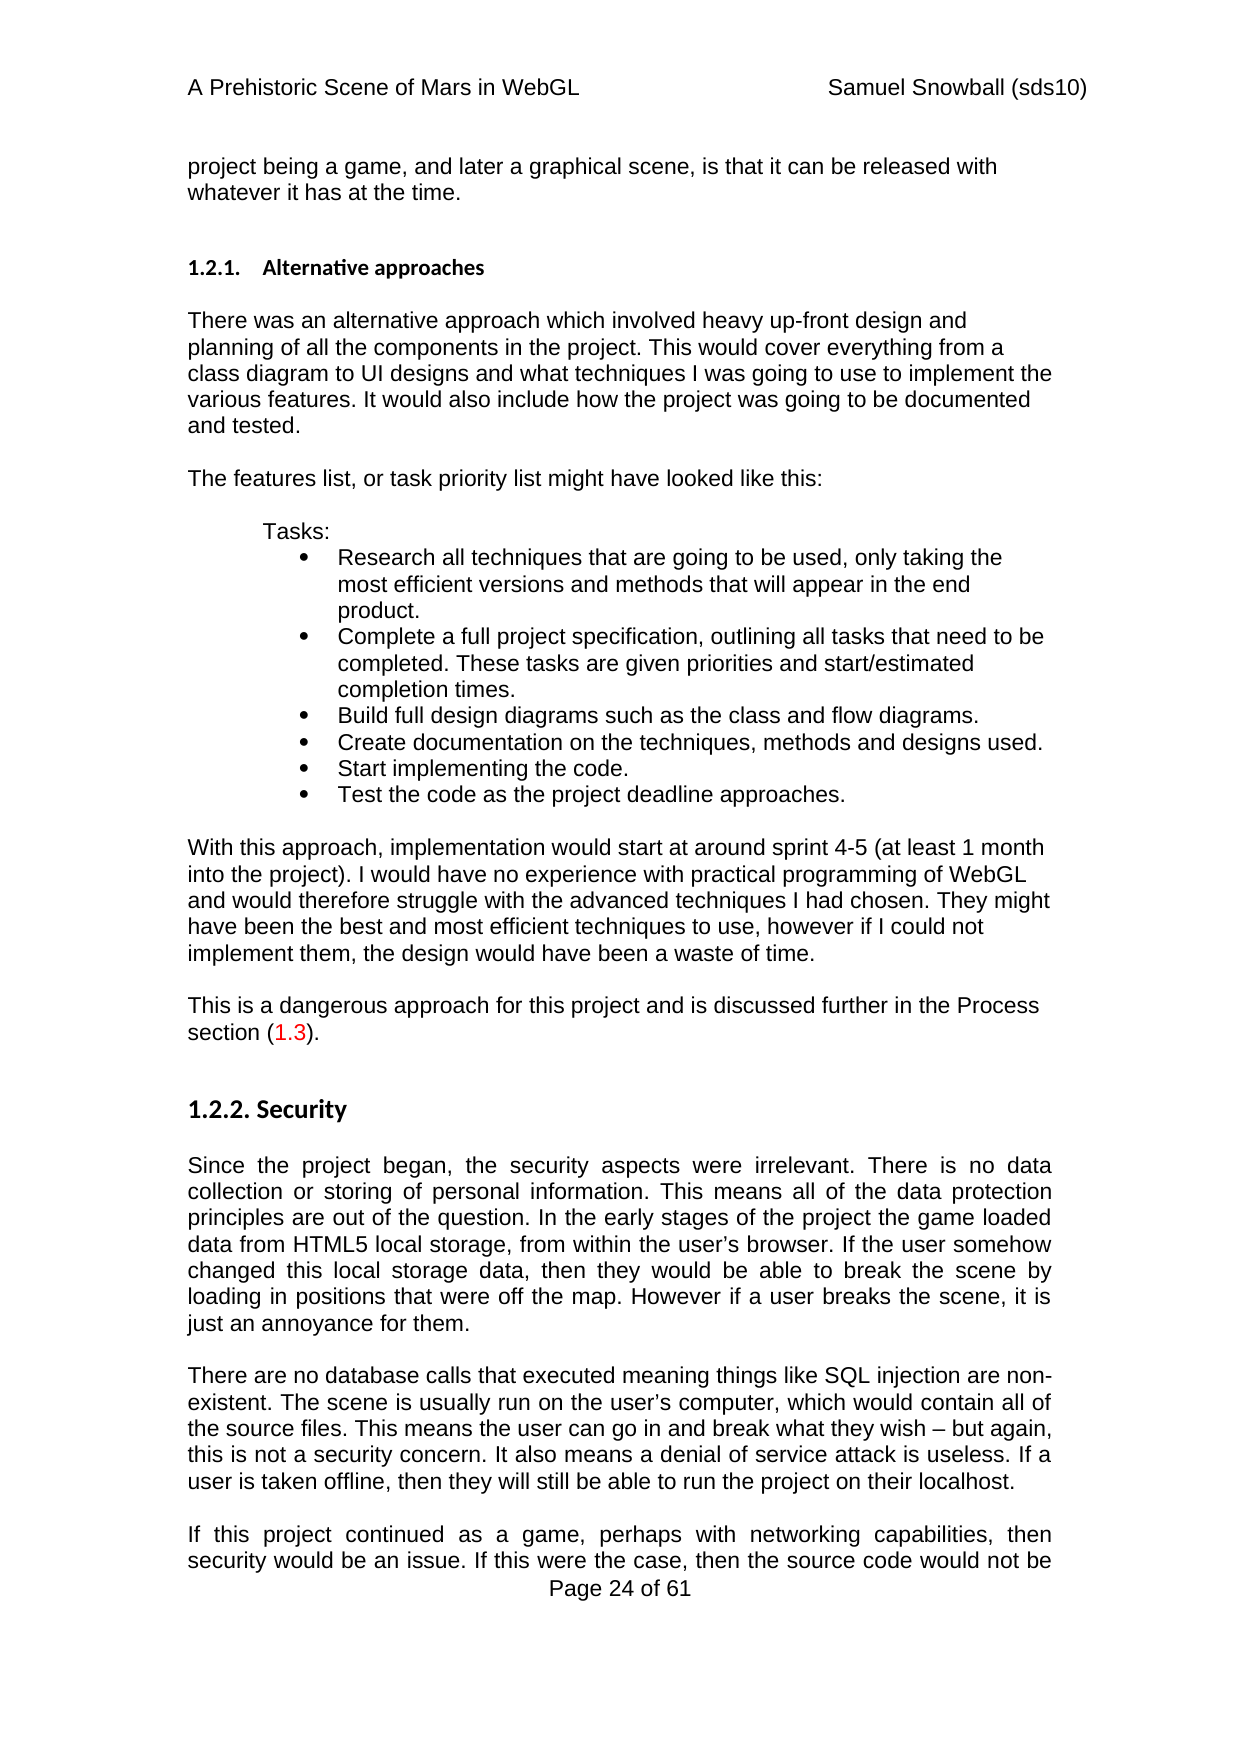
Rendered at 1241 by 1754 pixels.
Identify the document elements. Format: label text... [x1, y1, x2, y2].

list Research all techniques that are going to be used, only taking the most efficient versions and methods that will appear in the end product. [300, 444, 1053, 523]
text Tasks: [187, 418, 1053, 444]
list Test the code as the project deadline approaches. [300, 682, 1053, 708]
text The features list, or task priority list might have looked like this: [187, 365, 1053, 392]
list Start implementing the code. [300, 655, 1053, 682]
text This is a dangerous approach for this project and is discussed further in the Process section (1.3). [187, 892, 1053, 945]
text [187, 1421, 1053, 1526]
list Build full design diagrams such as the class and flow diagrams. [300, 602, 1053, 629]
list Create documentation on the techniques, methods and designs used. [300, 629, 1053, 655]
text There are no database calls that executed meaning things like SQL injection are non-existent. The scene is usually run on the user’s computer, which would contain all of the source files. This means the user can go in and break what they wish – but again, this is not a security concern. It also means a denial of service attack is useless. If a user is taken offline, then they will still be able to run the project on their localhost. [187, 1262, 1053, 1394]
subtitle 1.2.2. Security [187, 992, 1053, 1025]
text There was an alternative approach which involved heavy up-front design and planning of all the components in the project. This would cover everything from a class diagram to UI designs and what techniques I was going to use to implement the various features. It would also include how the project was going to be documented and tested. [187, 207, 1053, 339]
list Complete a full project specification, outlining all tasks that need to be completed. These tasks are given priorities and start/estimated completion times. [300, 523, 1053, 602]
text Since the project began, the security aspects were irrelevant. There is no data collection or storing of personal information. This means all of the data protection principles are out of the question. In the early stages of the project the game loaded data from HTML5 local storage, from within the user’s browser. If the user somehow changed this local storage data, then they would be able to break the scene by loading in positions that were off the map. However if a user breaks the scene, it is just an annoyance for them. [187, 1052, 1053, 1236]
subtitle Alternative approaches [187, 153, 1053, 181]
text With this approach, implementation would start at around sprint 4-5 (at least 1 month into the project). I would have no experience with practical programming of WebGL and would therefore struggle with the advanced techniques I had chosen. They might have been the best and most efficient techniques to use, however if I could not implement them, the design would have been a waste of time. [187, 734, 1053, 866]
